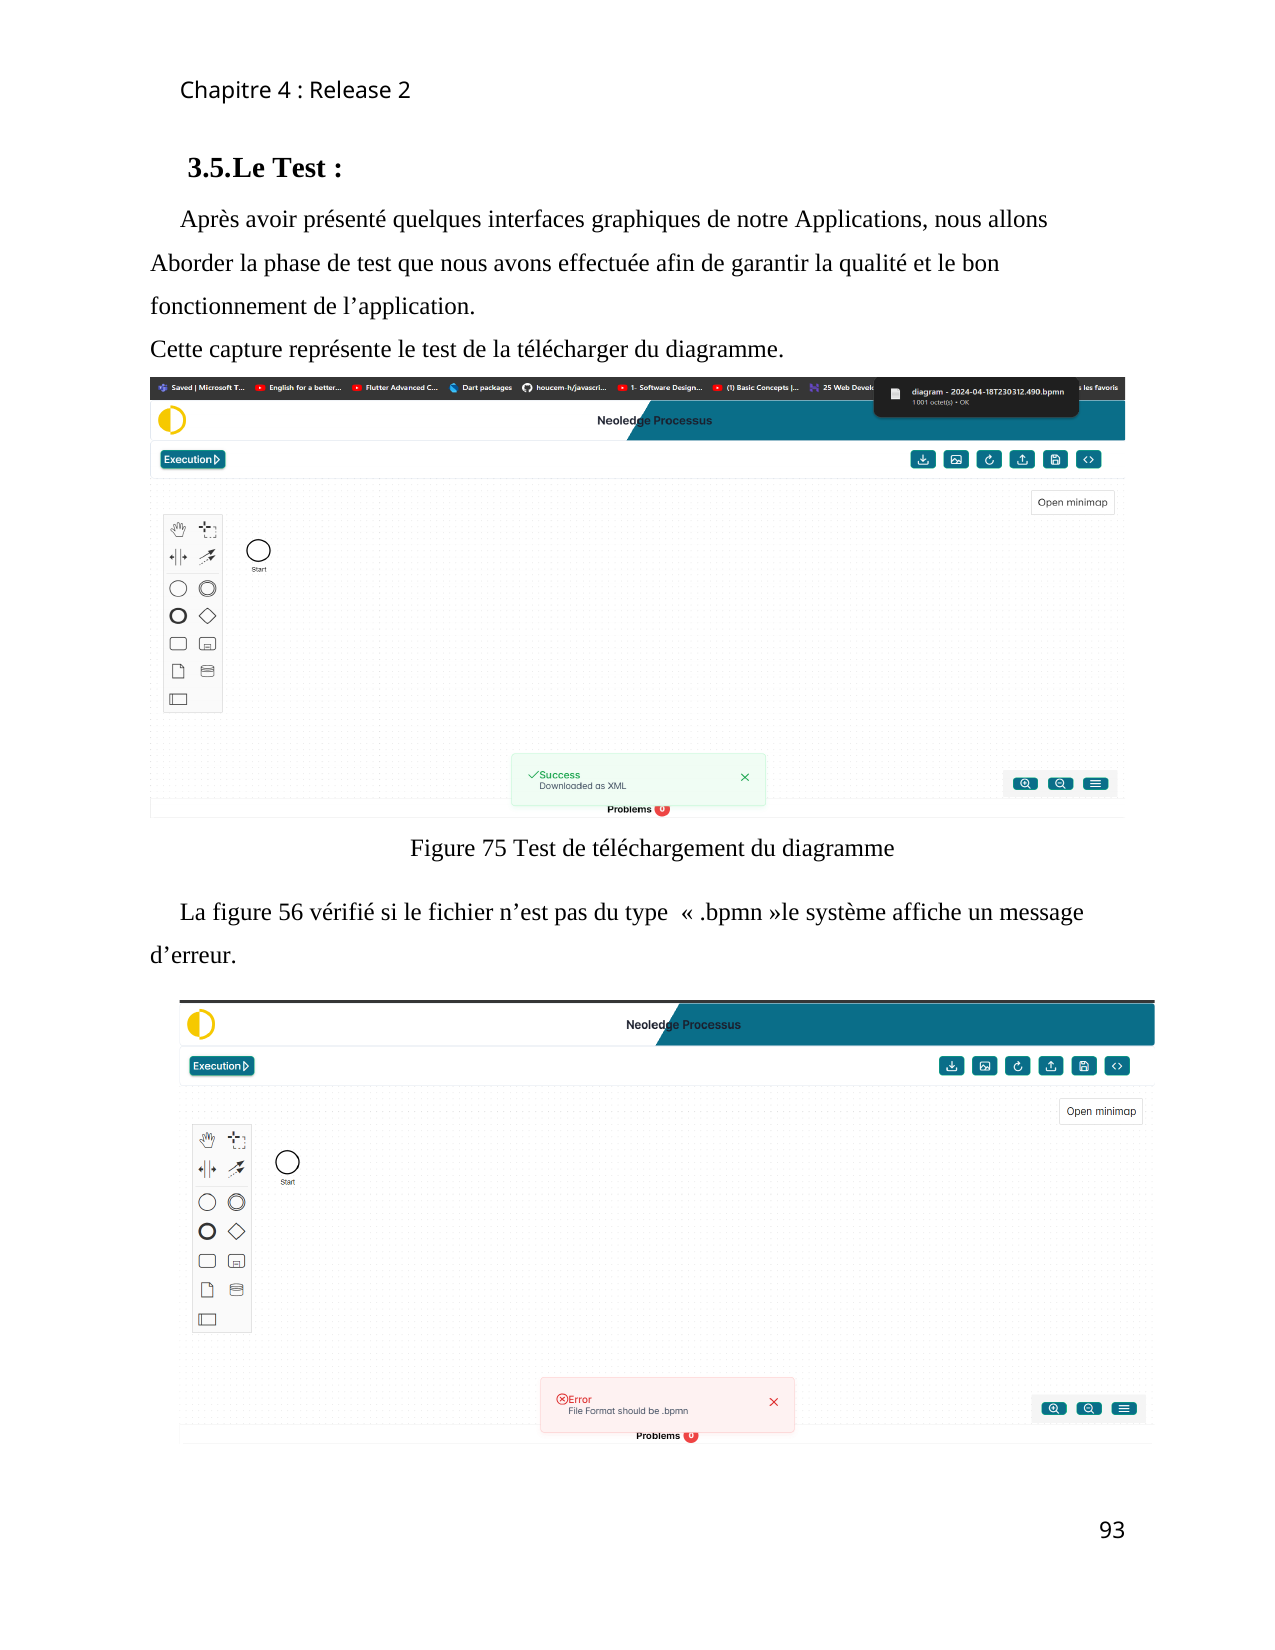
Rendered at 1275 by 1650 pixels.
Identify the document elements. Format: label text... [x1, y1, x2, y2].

picture [150, 377, 1125, 818]
subtitle Le Test : [187, 150, 1125, 183]
picture [639, 419, 650, 426]
text Après avoir présenté quelques interfaces graphiques de notre Applications, nous allons [179, 204, 1125, 233]
picture [708, 1023, 718, 1027]
text La figure 56 vérifié si le fichier n’est pas du type « .bpmn »le système affiche un message d’erreur. [150, 897, 1125, 969]
text Figure 75 Test de téléchargement du diagramme [150, 833, 1125, 862]
text Aborder la phase de test que nous avons effectuée afin de garantir la qualité et le bon fonctionnement de l’application. [150, 248, 1125, 319]
picture [179, 1000, 1155, 1444]
text Cette capture représente le test de la télécharger du diagramme. [150, 334, 1125, 363]
